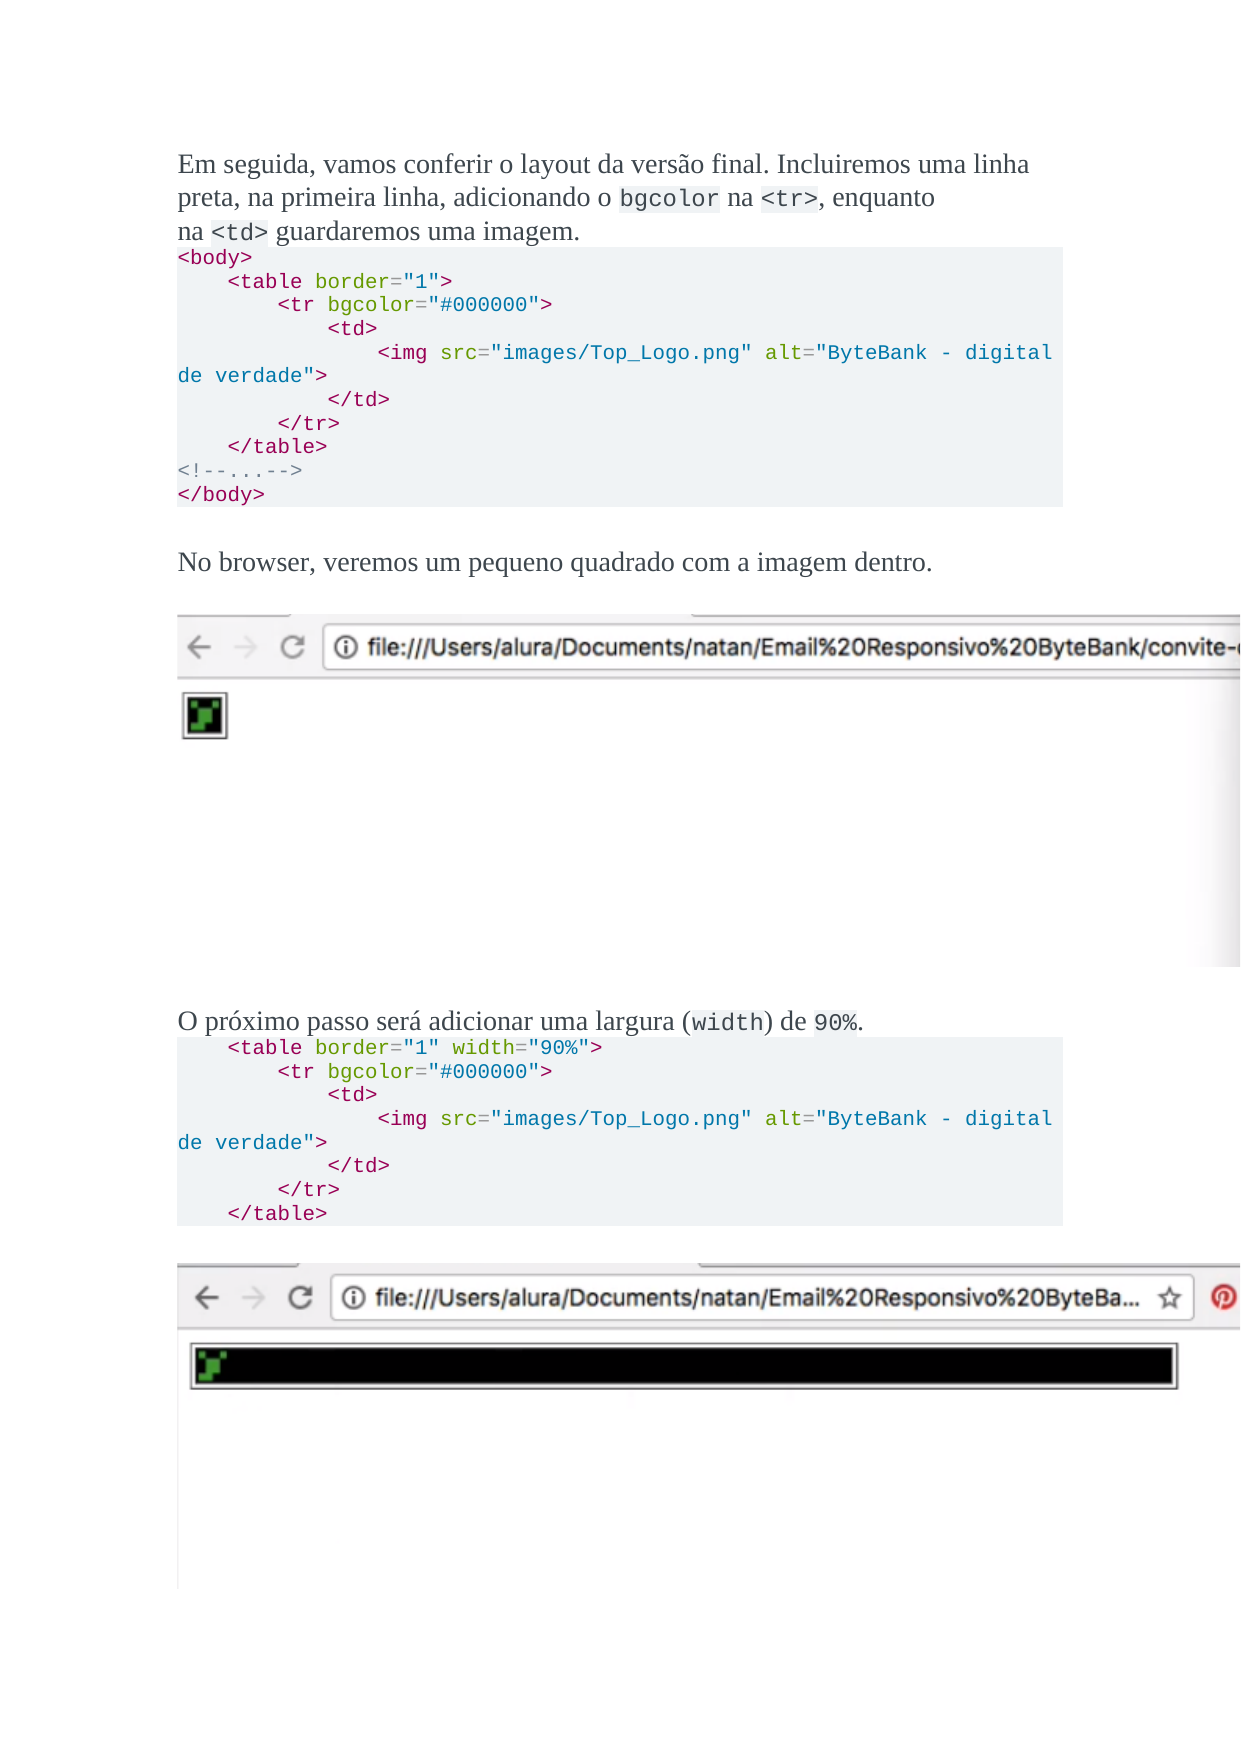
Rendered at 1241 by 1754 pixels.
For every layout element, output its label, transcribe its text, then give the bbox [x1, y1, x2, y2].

text <td> [177, 318, 1063, 342]
text <tr bgcolor="#000000"> [177, 294, 1063, 318]
text <td> [177, 1084, 1063, 1108]
text <!--...--> [177, 460, 1063, 483]
text Em seguida, vamos conferir o layout da versão final. Incluiremos uma linha preta, na primeira linha, adicionando o bgcolor na <tr>, enquanto na <td> guardaremos uma imagem. [177, 148, 1063, 247]
text </td> [177, 389, 1063, 413]
text <img src="images/Top_Logo.png" alt="ByteBank - digital de verdade"> [177, 1108, 1063, 1155]
text <body> [177, 247, 1063, 271]
text </tr> [177, 413, 1063, 436]
text <table border="1" width="90%"> [177, 1037, 1063, 1061]
text </table> [177, 436, 1063, 460]
picture [177, 614, 1241, 967]
picture [177, 1263, 1241, 1589]
text O próximo passo será adicionar uma largura (width) de 90%. [177, 1004, 1063, 1037]
text </td> [177, 1155, 1063, 1179]
text <table border="1"> [177, 271, 1063, 294]
text No browser, veremos um pequeno quadrado com a imagem dentro. [177, 545, 1063, 577]
text </body> [177, 483, 1063, 507]
text <tr bgcolor="#000000"> [177, 1061, 1063, 1084]
text <img src="images/Top_Logo.png" alt="ByteBank - digital de verdade"> [177, 342, 1063, 389]
text </table> [177, 1203, 1063, 1226]
text </tr> [177, 1179, 1063, 1203]
